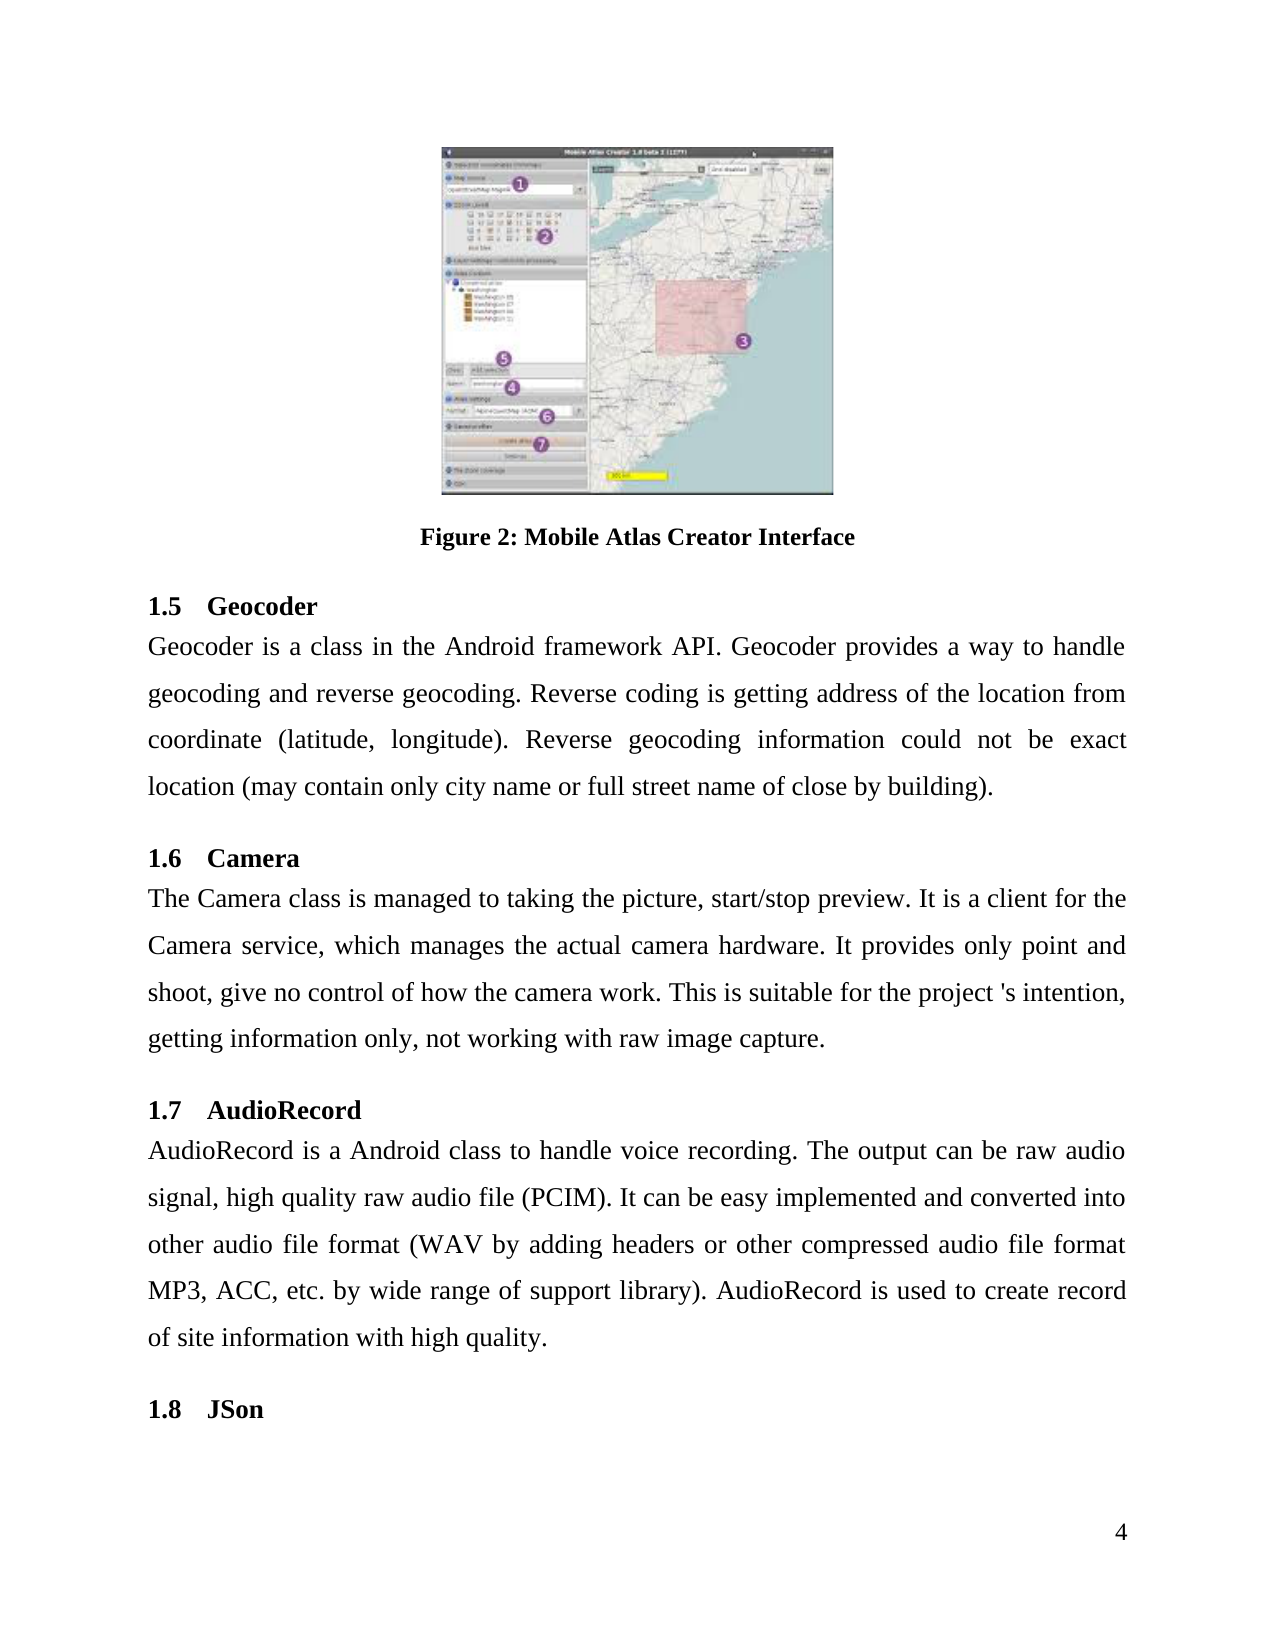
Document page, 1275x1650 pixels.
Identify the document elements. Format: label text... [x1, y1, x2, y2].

subtitle JSon [148, 1393, 1127, 1424]
subtitle Camera [148, 842, 1127, 873]
subtitle Geocoder [148, 590, 1127, 621]
picture [441, 147, 834, 495]
subtitle AudioRecord [148, 1094, 1127, 1125]
text The Camera class is managed to taking the picture, start/stop preview. It is a client for the Camera service, which manages the actual camera hardware. It provides only point and shoot, give no control of how the camera work. This is suitable for the project 's intention, getting information only, not working with raw image capture. [148, 882, 1127, 1053]
text Figure : Mobile Atlas Creator Interface [148, 522, 1127, 551]
text AudioRecord is a Android class to handle voice recording. The output can be raw audio signal, high quality raw audio file (PCIM). It can be easy implemented and converted into other audio file format (WAV by adding headers or other compressed audio file format MP3, ACC, etc. by wide range of support library). AudioRecord is used to create record of site information with high quality. [148, 1134, 1127, 1352]
text Geocoder is a class in the Android framework API. Geocoder provides a way to handle geocoding and reverse geocoding. Reverse coding is getting address of the location from coordinate (latitude, longitude). Reverse geocoding information could not be exact location (may contain only city name or full street name of close by building). [148, 630, 1127, 801]
